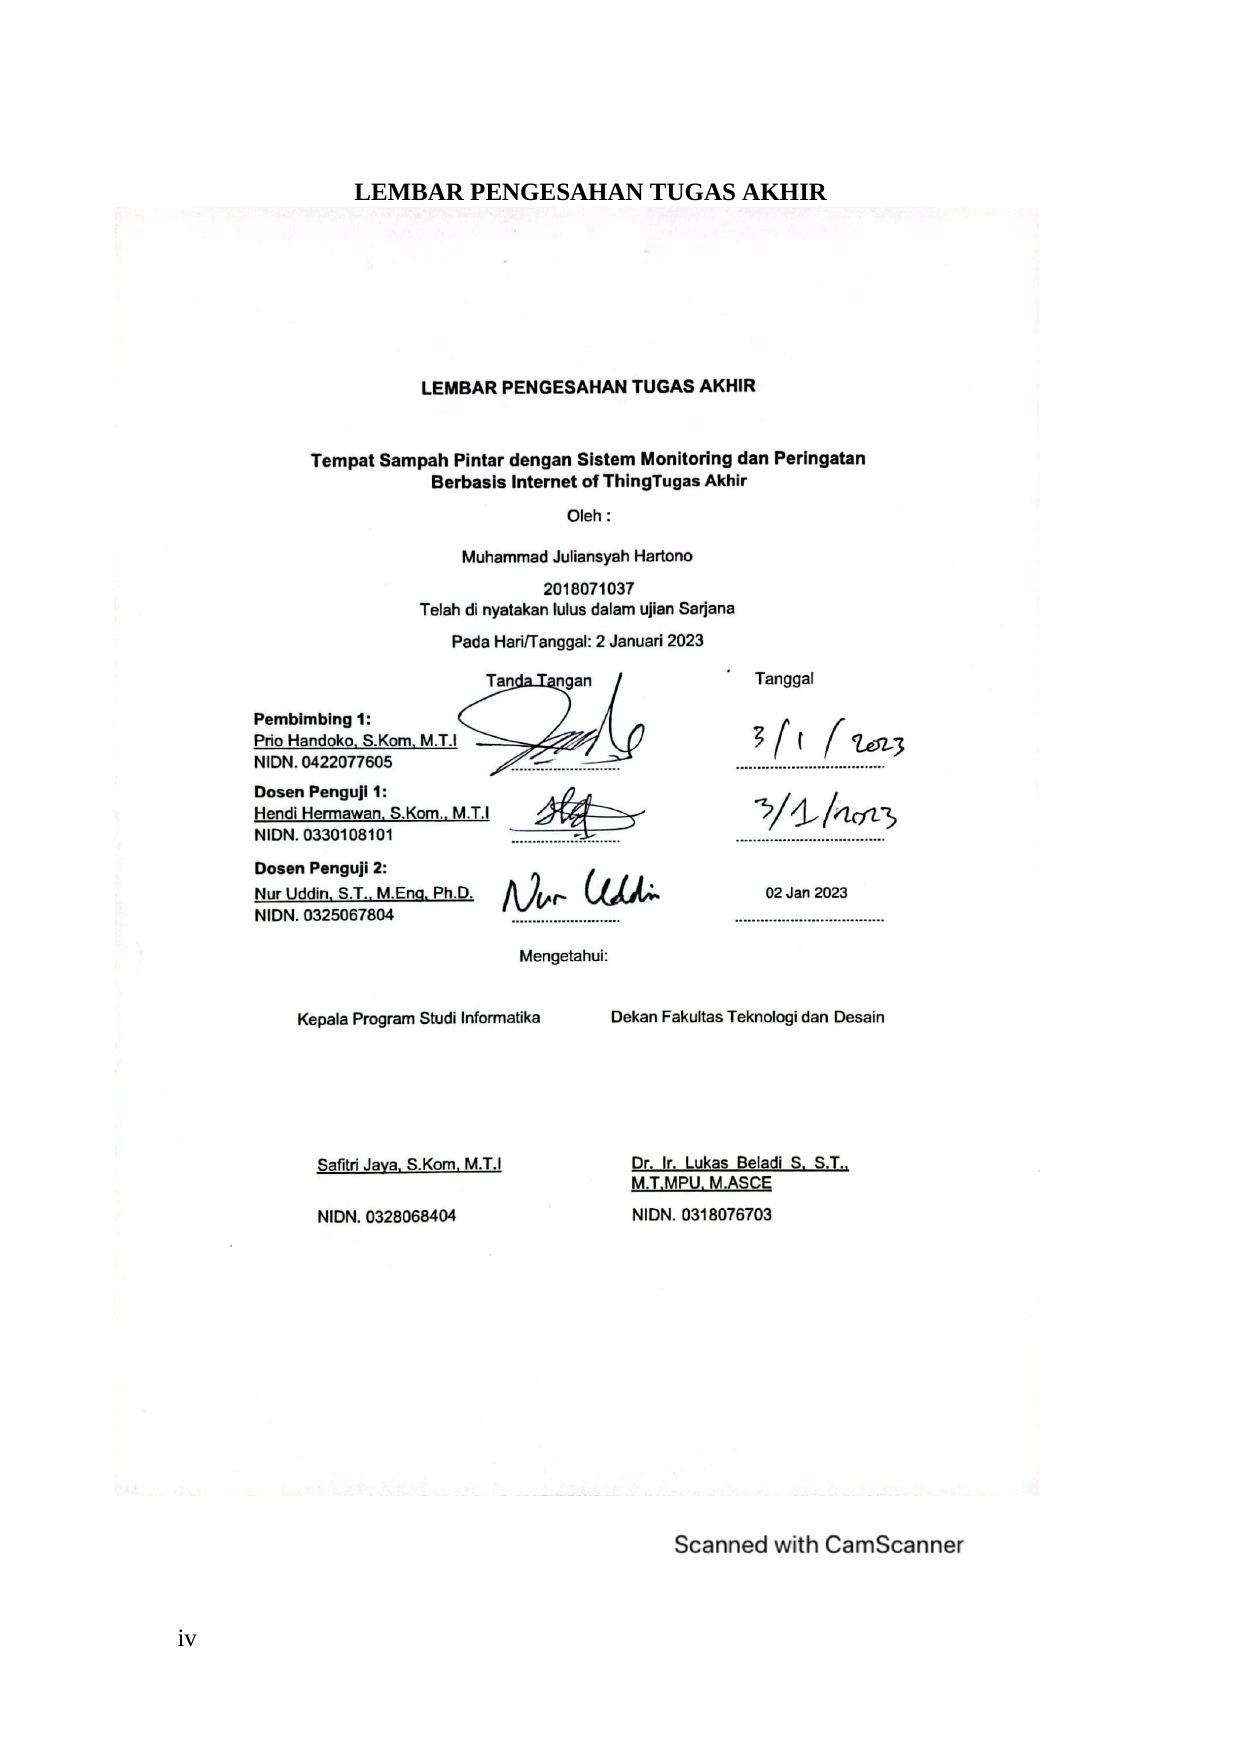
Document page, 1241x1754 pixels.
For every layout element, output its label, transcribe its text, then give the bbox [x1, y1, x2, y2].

picture [93, 207, 1062, 1577]
text LEMBAR PENGESAHAN TUGAS AKHIR [177, 177, 1004, 206]
